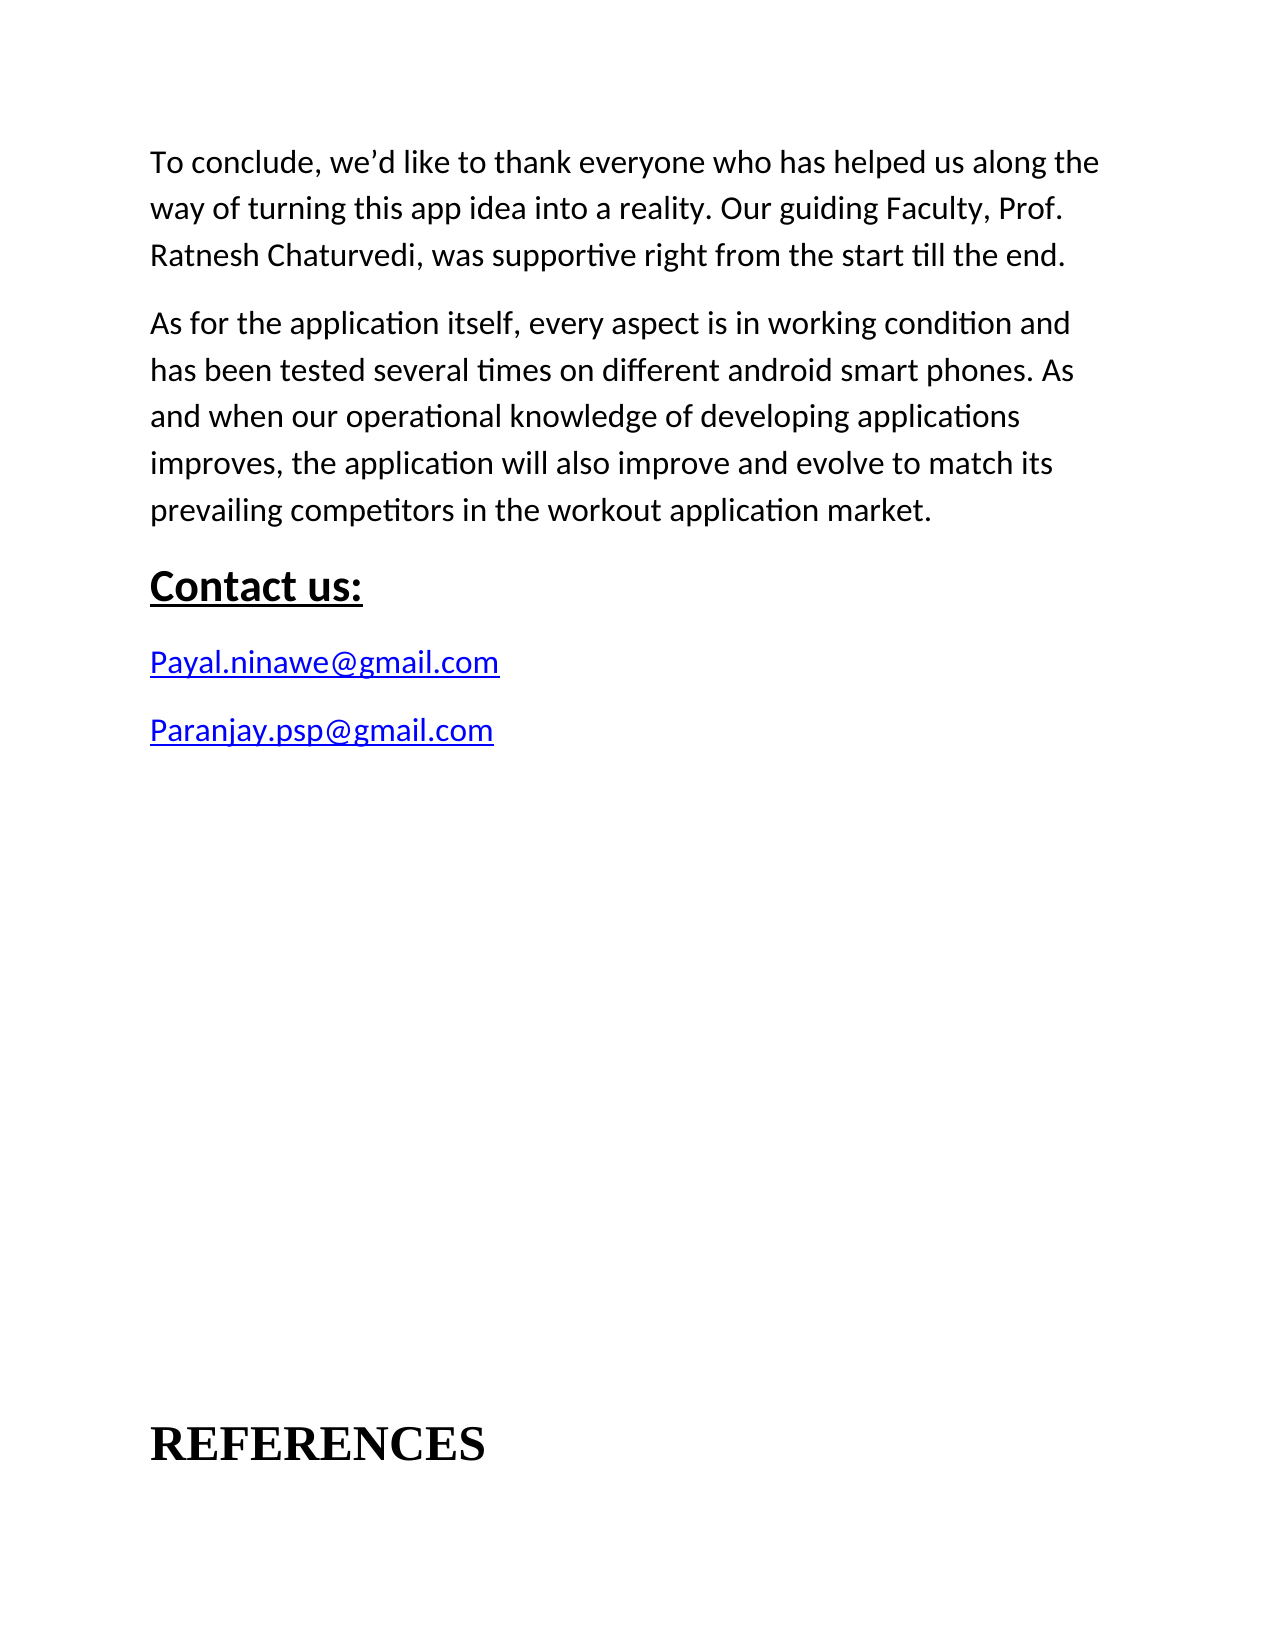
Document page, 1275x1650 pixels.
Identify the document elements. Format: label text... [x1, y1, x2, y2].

text Payal.ninawe@gmail.com [150, 642, 1125, 682]
text As for the application itself, every aspect is in working condition and has been tested several times on different android smart phones. As and when our operational knowledge of developing applications improves, the application will also improve and evolve to match its prevailing competitors in the workout application market. [150, 302, 1125, 529]
text Contact us: [150, 556, 1125, 612]
text To conclude, we’d like to thank everyone who has helped us along the way of turning this app idea into a reality. Our guiding Faculty, Prof. Ratnesh Chaturvedi, was supportive right from the start till the end. [150, 141, 1125, 275]
text REFERENCES [150, 1413, 1125, 1471]
text Paranjay.psp@gmail.com [150, 709, 1125, 750]
